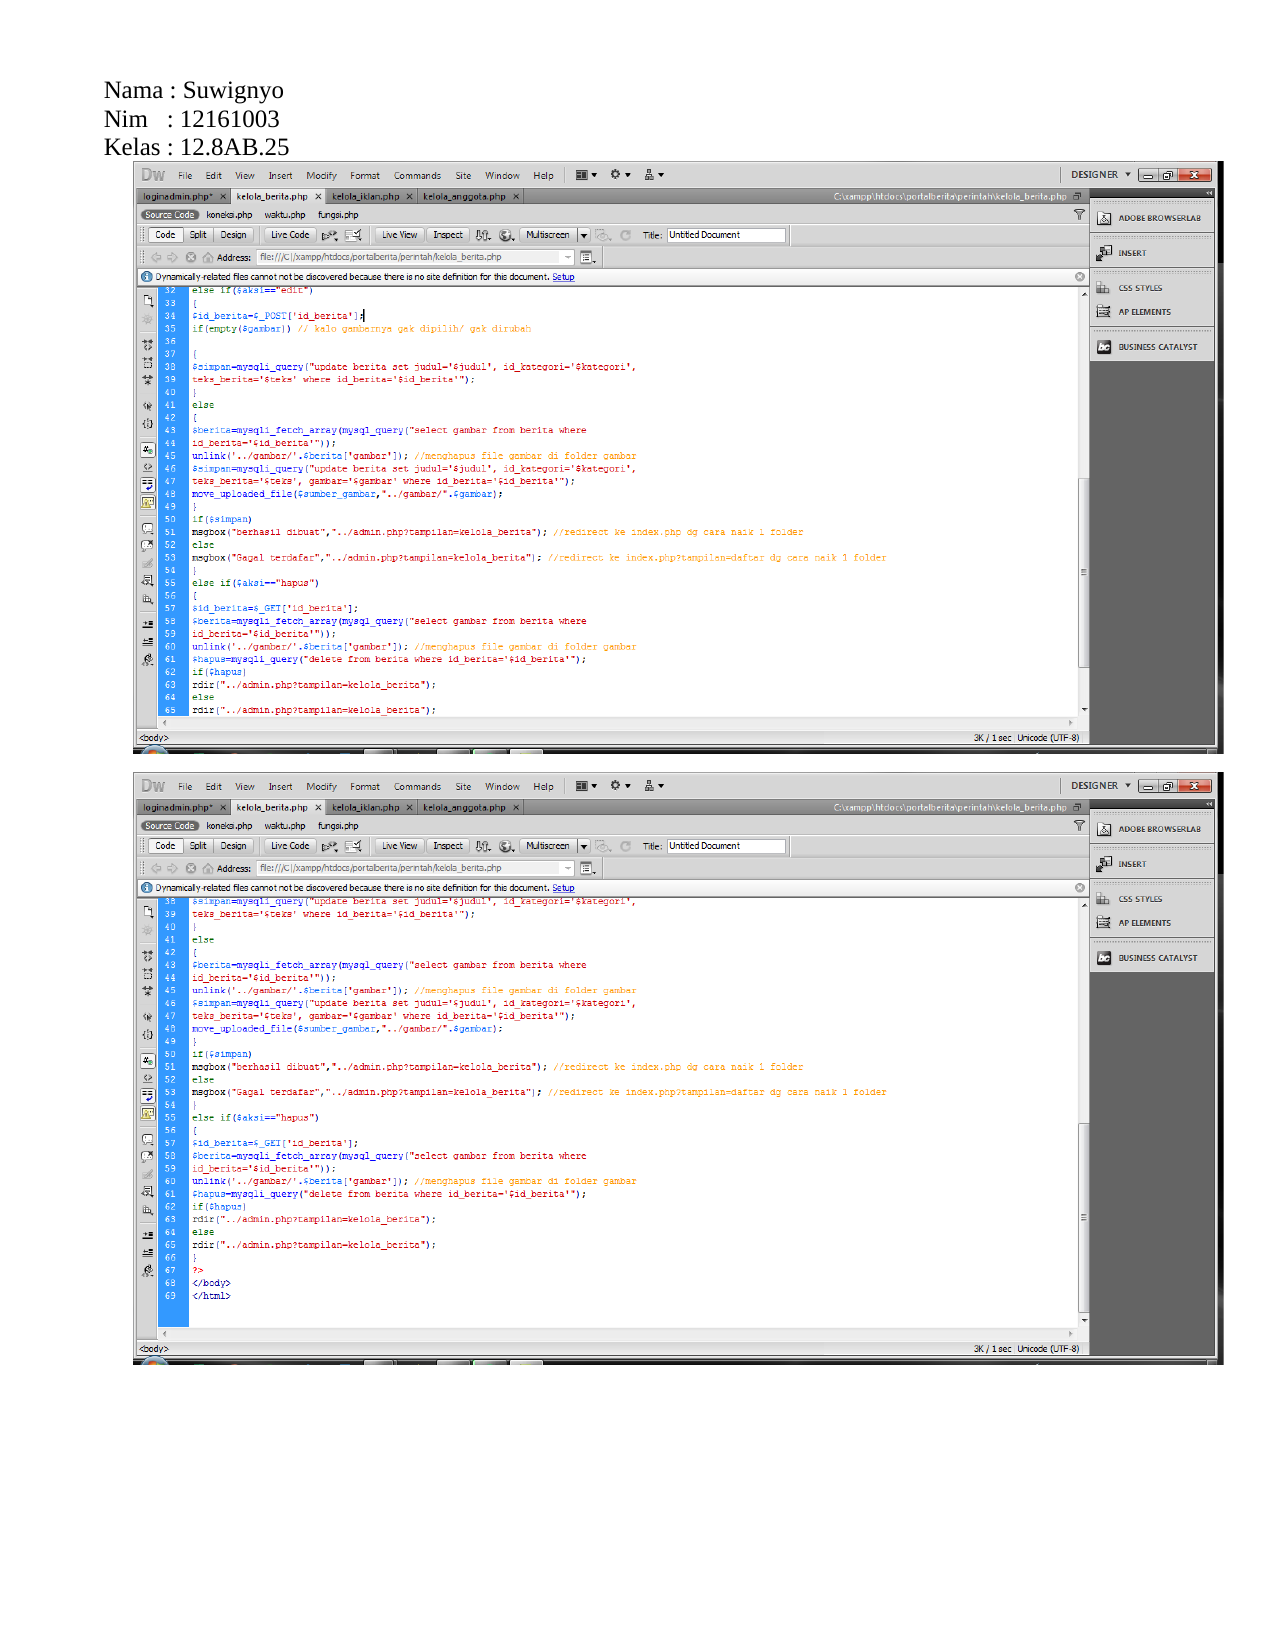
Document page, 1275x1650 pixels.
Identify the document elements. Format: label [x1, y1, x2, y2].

picture [133, 772, 1224, 1365]
picture [133, 161, 1224, 754]
